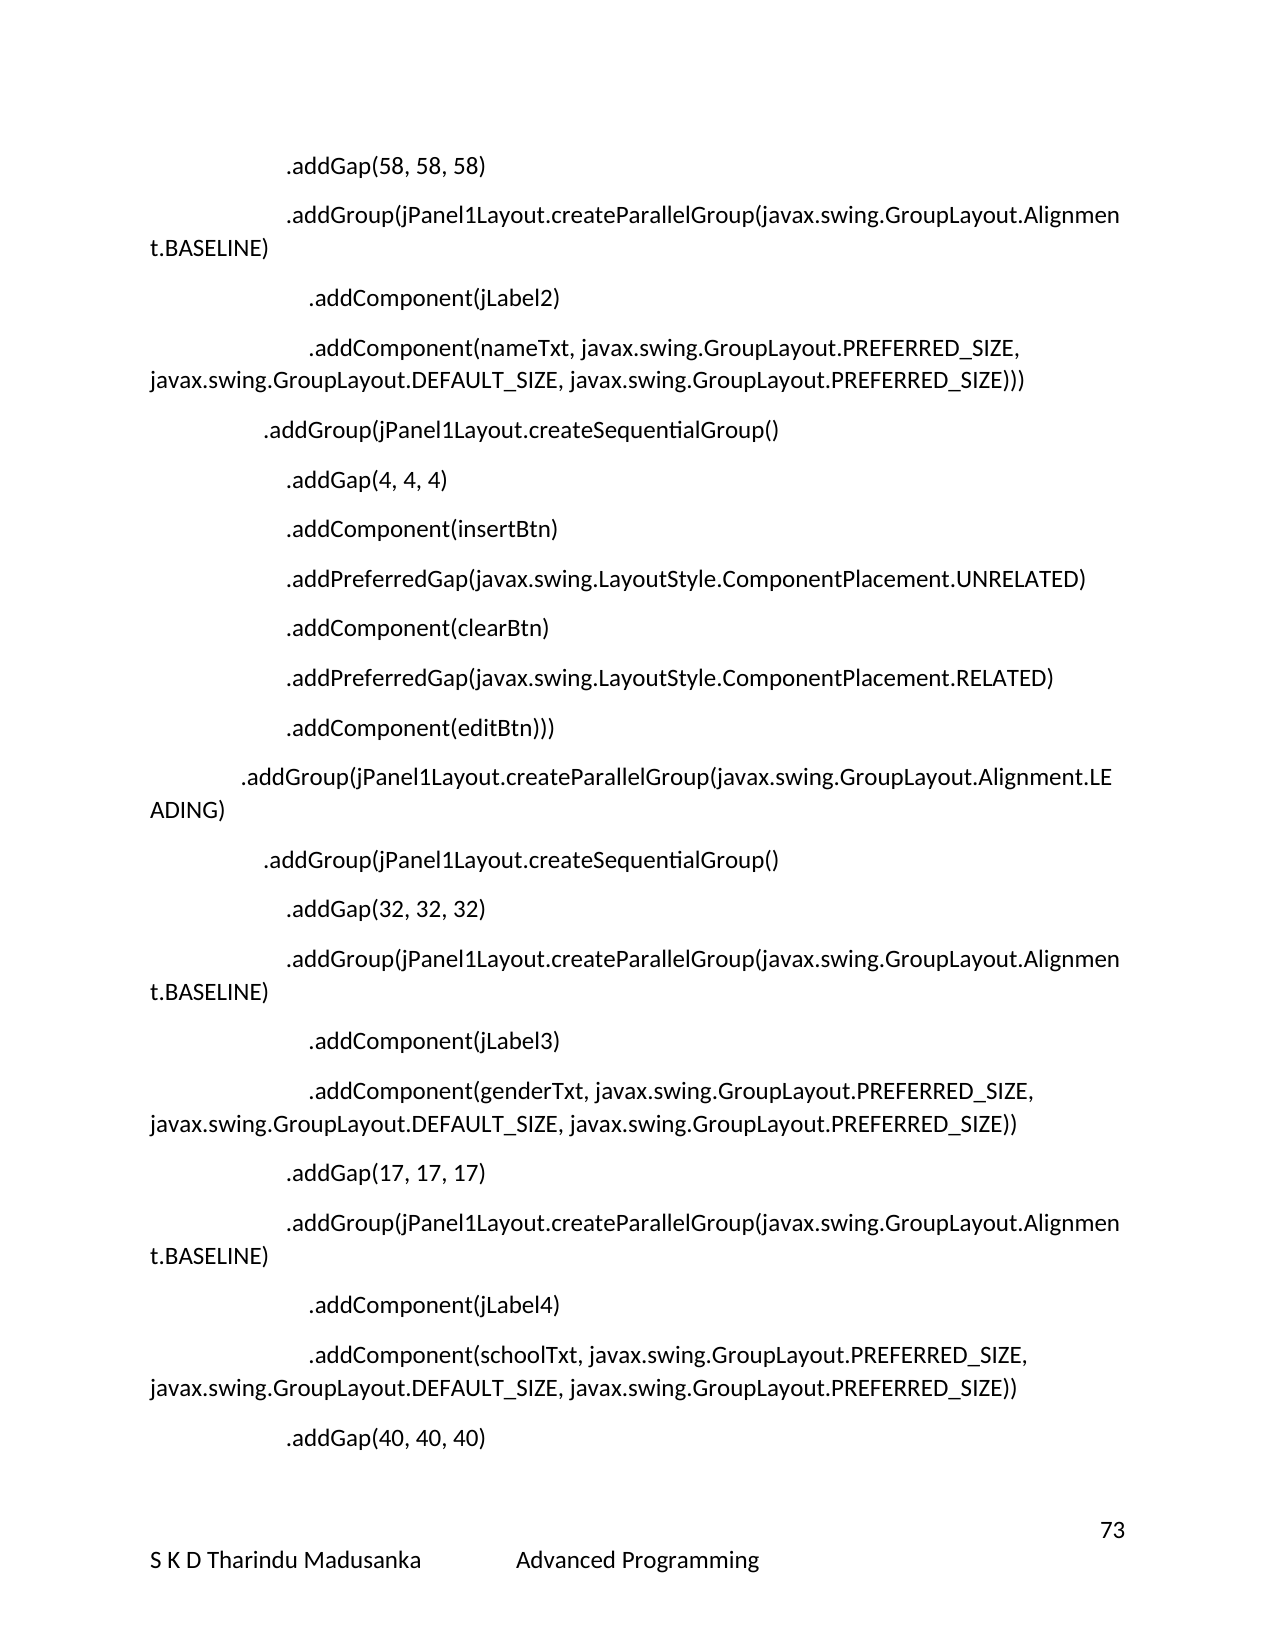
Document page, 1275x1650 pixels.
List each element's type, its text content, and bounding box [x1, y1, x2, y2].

text .addGap(4, 4, 4) [150, 464, 1125, 494]
text .addComponent(jLabel2) [150, 282, 1125, 313]
text .addComponent(nameTxt, javax.swing.GroupLayout.PREFERRED_SIZE, javax.swing.GroupLayout.DEFAULT_SIZE, javax.swing.GroupLayout.PREFERRED_SIZE))) [150, 332, 1125, 395]
text .addComponent(insertBtn) [150, 513, 1125, 544]
text .addGroup(jPanel1Layout.createParallelGroup(javax.swing.GroupLayout.Alignment.BASELINE) [150, 199, 1125, 263]
text .addComponent(genderTxt, javax.swing.GroupLayout.PREFERRED_SIZE, javax.swing.GroupLayout.DEFAULT_SIZE, javax.swing.GroupLayout.PREFERRED_SIZE)) [150, 1075, 1125, 1138]
text .addGap(32, 32, 32) [150, 893, 1125, 924]
text .addGroup(jPanel1Layout.createSequentialGroup() [150, 844, 1125, 874]
text .addGap(58, 58, 58) [150, 150, 1125, 181]
text .addPreferredGap(javax.swing.LayoutStyle.ComponentPlacement.RELATED) [150, 662, 1125, 693]
text .addComponent(jLabel3) [150, 1025, 1125, 1056]
text .addPreferredGap(javax.swing.LayoutStyle.ComponentPlacement.UNRELATED) [150, 563, 1125, 593]
text .addComponent(clearBtn) [150, 612, 1125, 643]
text .addGap(40, 40, 40) [150, 1422, 1125, 1452]
text .addGroup(jPanel1Layout.createParallelGroup(javax.swing.GroupLayout.Alignment.BASELINE) [150, 943, 1125, 1006]
text .addComponent(jLabel4) [150, 1289, 1125, 1320]
text .addGap(17, 17, 17) [150, 1157, 1125, 1188]
text .addGroup(jPanel1Layout.createParallelGroup(javax.swing.GroupLayout.Alignment.BASELINE) [150, 1207, 1125, 1271]
text .addComponent(schoolTxt, javax.swing.GroupLayout.PREFERRED_SIZE, javax.swing.GroupLayout.DEFAULT_SIZE, javax.swing.GroupLayout.PREFERRED_SIZE)) [150, 1339, 1125, 1403]
text .addGroup(jPanel1Layout.createSequentialGroup() [150, 414, 1125, 445]
text .addGroup(jPanel1Layout.createParallelGroup(javax.swing.GroupLayout.Alignment.LEADING) [150, 761, 1125, 825]
text .addComponent(editBtn))) [150, 712, 1125, 742]
